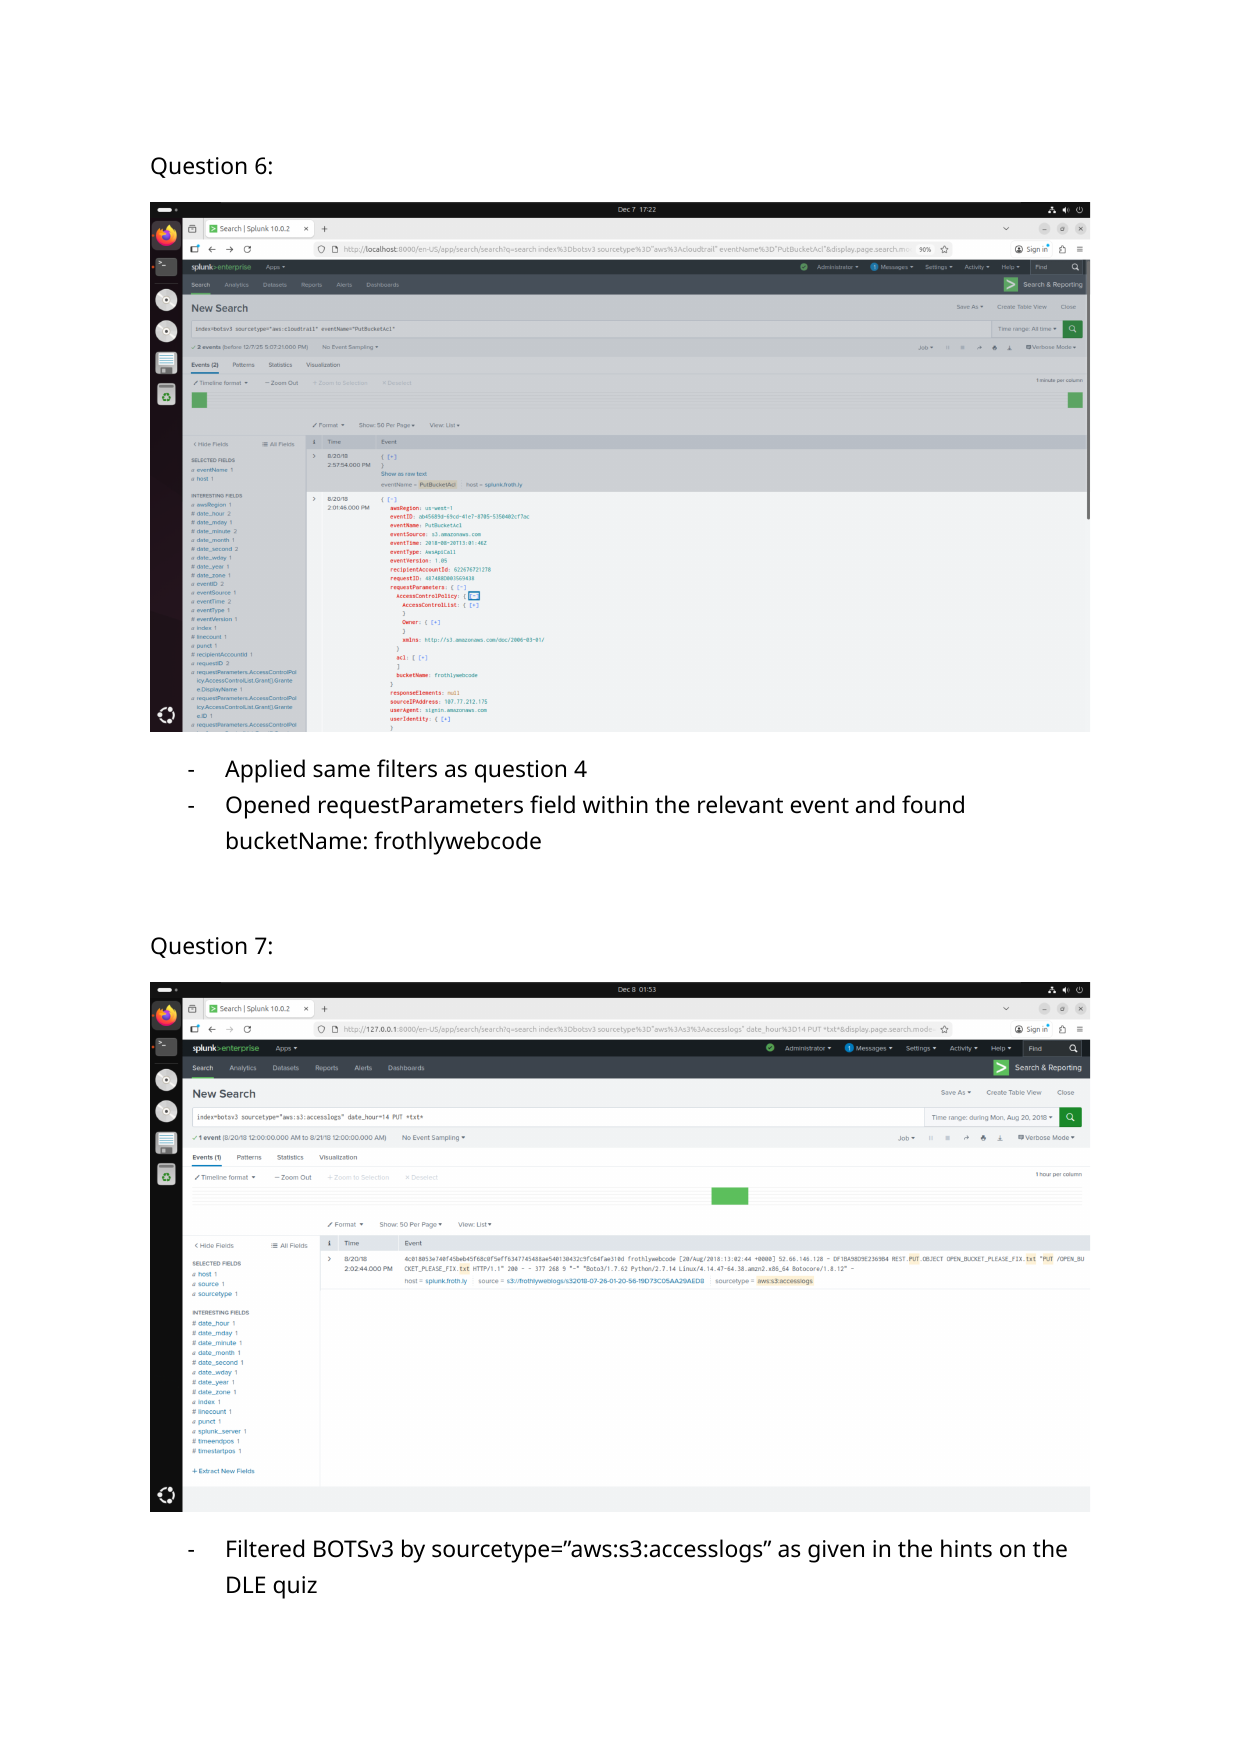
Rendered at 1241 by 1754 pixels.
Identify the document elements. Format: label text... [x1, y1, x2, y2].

list Filtered BOTSv3 by sourcetype=”aws:s3:accesslogs” as given in the hints on the DLE quiz [187, 1533, 1090, 1601]
list Applied same filters as question 4 [187, 753, 1090, 784]
text Question 7: [150, 930, 1090, 961]
picture [150, 982, 1091, 1512]
list Opened requestParameters field within the relevant event and found bucketName: frothlywebcode [187, 789, 1090, 856]
text Question 6: [150, 150, 1090, 181]
picture [150, 202, 1091, 732]
